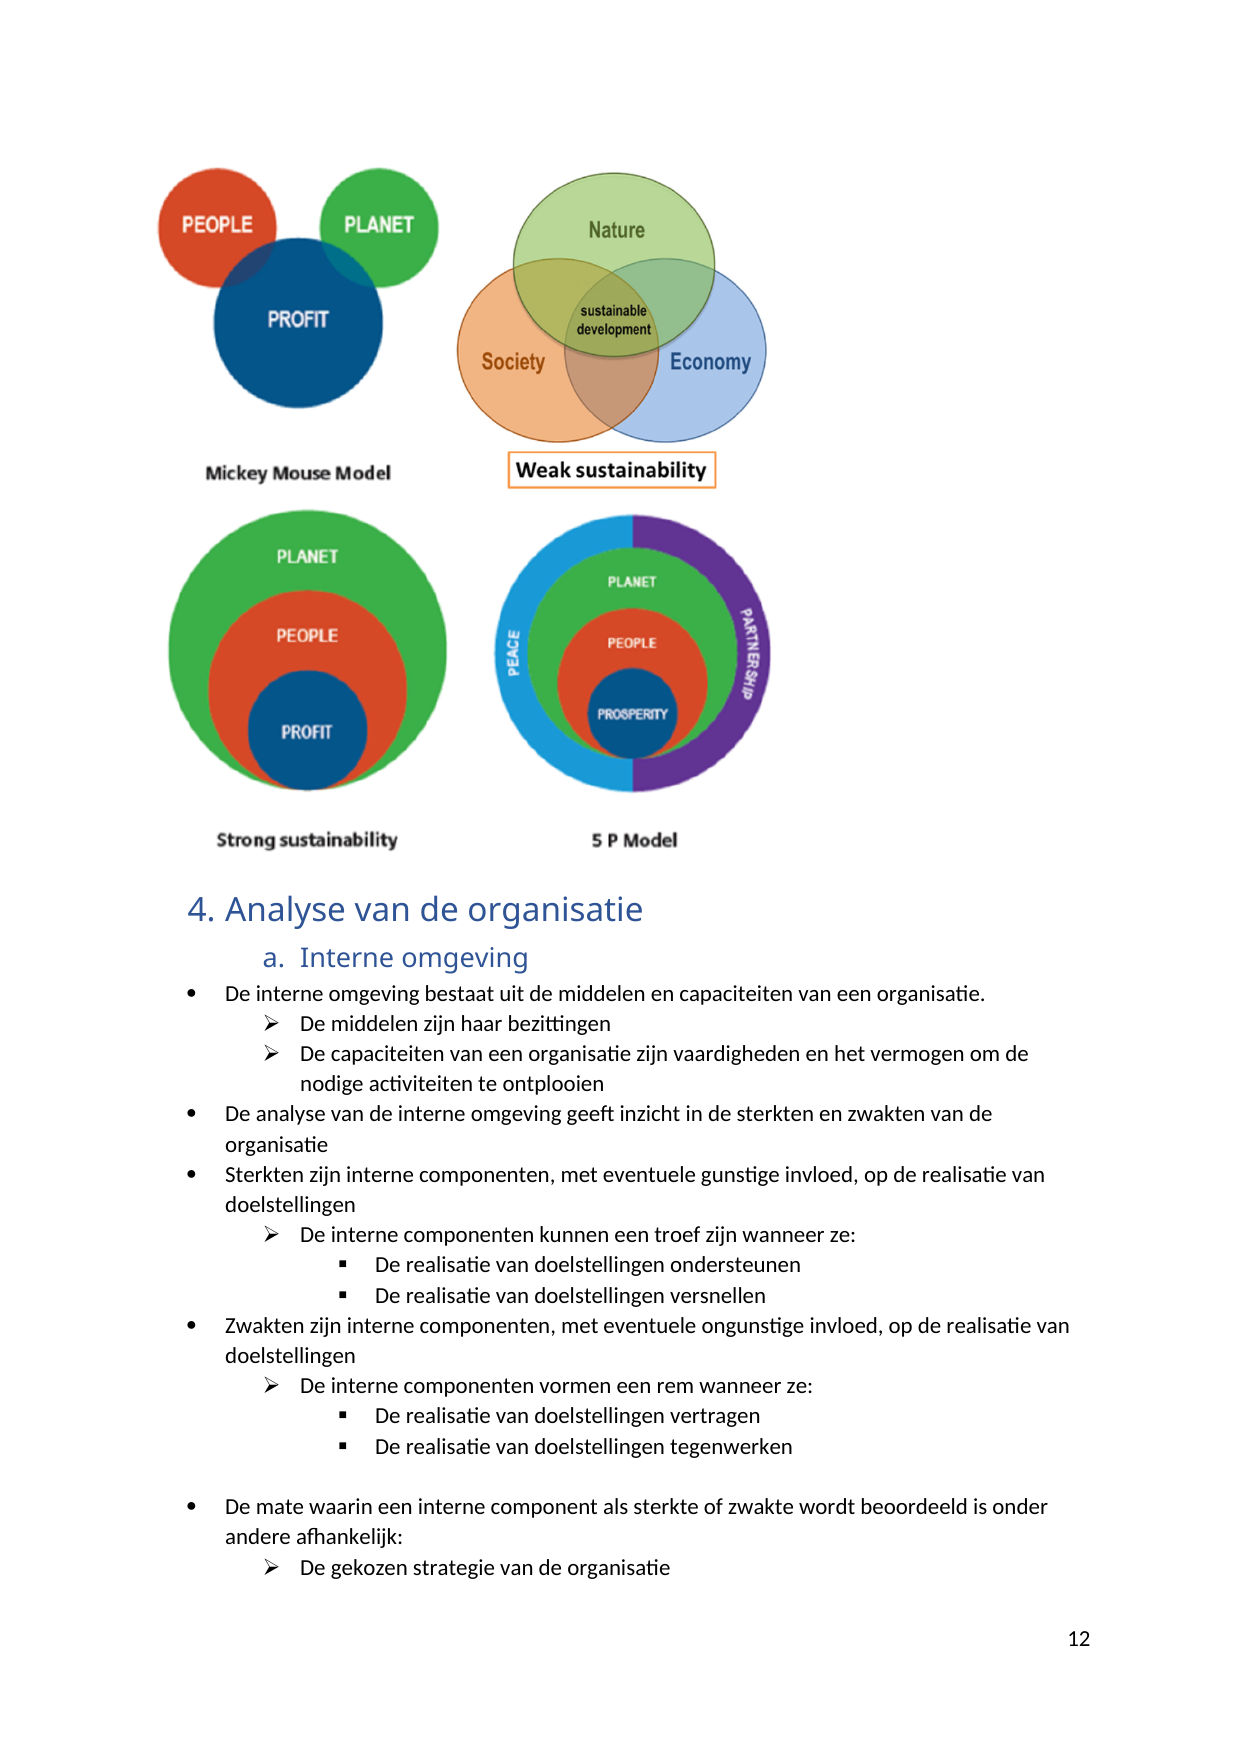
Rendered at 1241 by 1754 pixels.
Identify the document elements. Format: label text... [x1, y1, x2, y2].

list De capaciteiten van een organisatie zijn vaardigheden en het vermogen om de nodige activiteiten te ontplooien [262, 1039, 1090, 1097]
list Sterkten zijn interne componenten, met eventuele gunstige invloed, op de realisatie van doelstellingen [187, 1160, 1090, 1218]
subtitle Analyse van de organisatie [187, 886, 1090, 931]
list De realisatie van doelstellingen tegenwerken [337, 1432, 1090, 1460]
list De gekozen strategie van de organisatie [262, 1553, 1090, 1581]
list De middelen zijn haar bezittingen [262, 1009, 1090, 1037]
list De interne componenten vormen een rem wanneer ze: [262, 1371, 1090, 1399]
list De realisatie van doelstellingen versnellen [337, 1281, 1090, 1309]
list Zwakten zijn interne componenten, met eventuele ongunstige invloed, op de realisatie van doelstellingen [187, 1311, 1090, 1369]
list De mate waarin een interne component als sterkte of zwakte wordt beoordeeld is onder andere afhankelijk: [187, 1492, 1090, 1550]
list De interne omgeving bestaat uit de middelen en capaciteiten van een organisatie. [187, 979, 1090, 1007]
list De interne componenten kunnen een troef zijn wanneer ze: [262, 1220, 1090, 1248]
list De analyse van de interne omgeving geeft inzicht in de sterkten en zwakten van de organisatie [187, 1099, 1090, 1158]
picture [150, 494, 779, 859]
list De realisatie van doelstellingen ondersteunen [337, 1251, 1090, 1278]
list De realisatie van doelstellingen vertragen [337, 1402, 1090, 1429]
picture [150, 150, 777, 493]
subtitle Interne omgeving [262, 939, 1090, 976]
